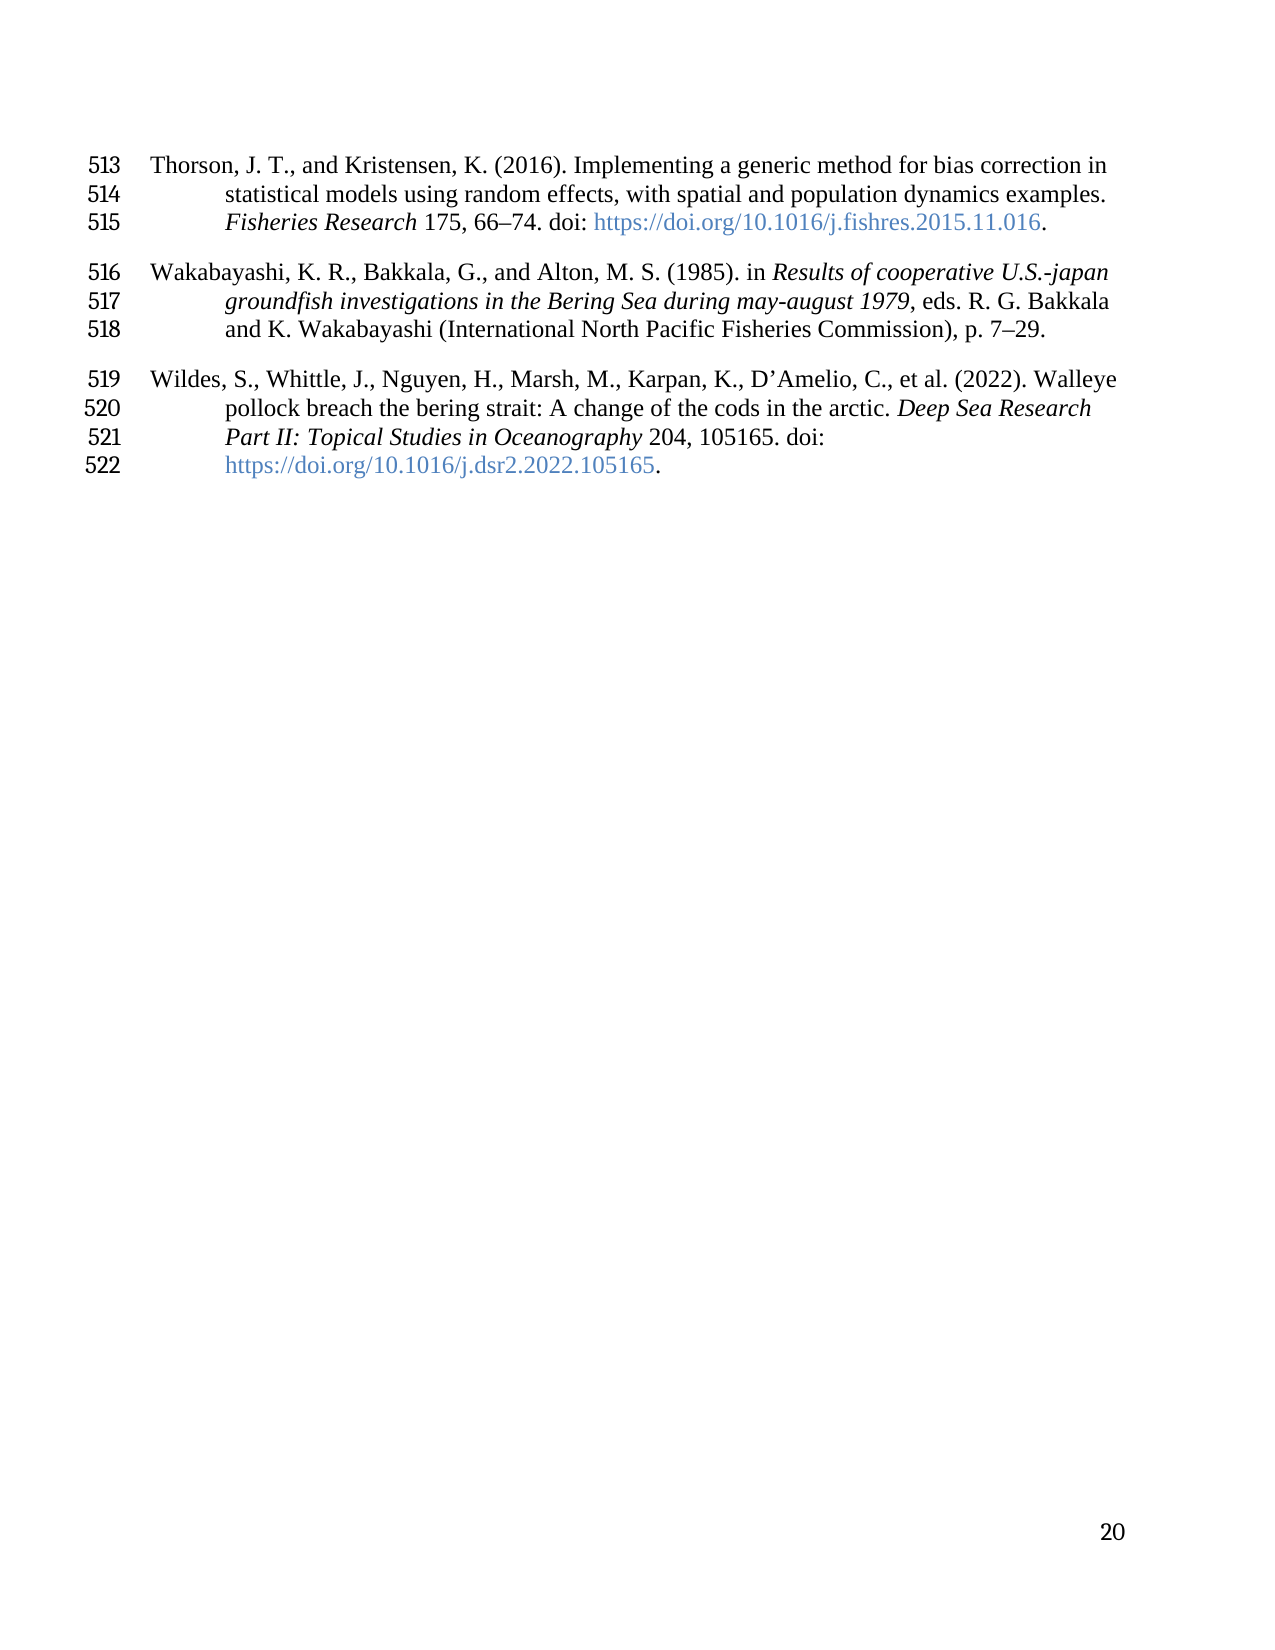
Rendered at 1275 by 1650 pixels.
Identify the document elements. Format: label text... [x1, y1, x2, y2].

text Wakabayashi, K. R., Bakkala, G., and Alton, M. S. (1985). in Results of cooperative U.S.-japan groundfish investigations in the Bering Sea during may-august 1979, eds. R. G. Bakkala and K. Wakabayashi (International North Pacific Fisheries Commission), p. 7–29. [150, 257, 1125, 343]
text Thorson, J. T., and Kristensen, K. (2016). Implementing a generic method for bias correction in statistical models using random effects, with spatial and population dynamics examples. Fisheries Research 175, 66–74. doi: https://doi.org/10.1016/j.fishres.2015.11.016. [150, 150, 1125, 236]
text Wildes, S., Whittle, J., Nguyen, H., Marsh, M., Karpan, K., D’Amelio, C., et al. (2022). Walleye pollock breach the bering strait: A change of the cods in the arctic. Deep Sea Research Part II: Topical Studies in Oceanography 204, 105165. doi: https://doi.org/10.1016/j.dsr2.2022.105165. [150, 364, 1125, 479]
